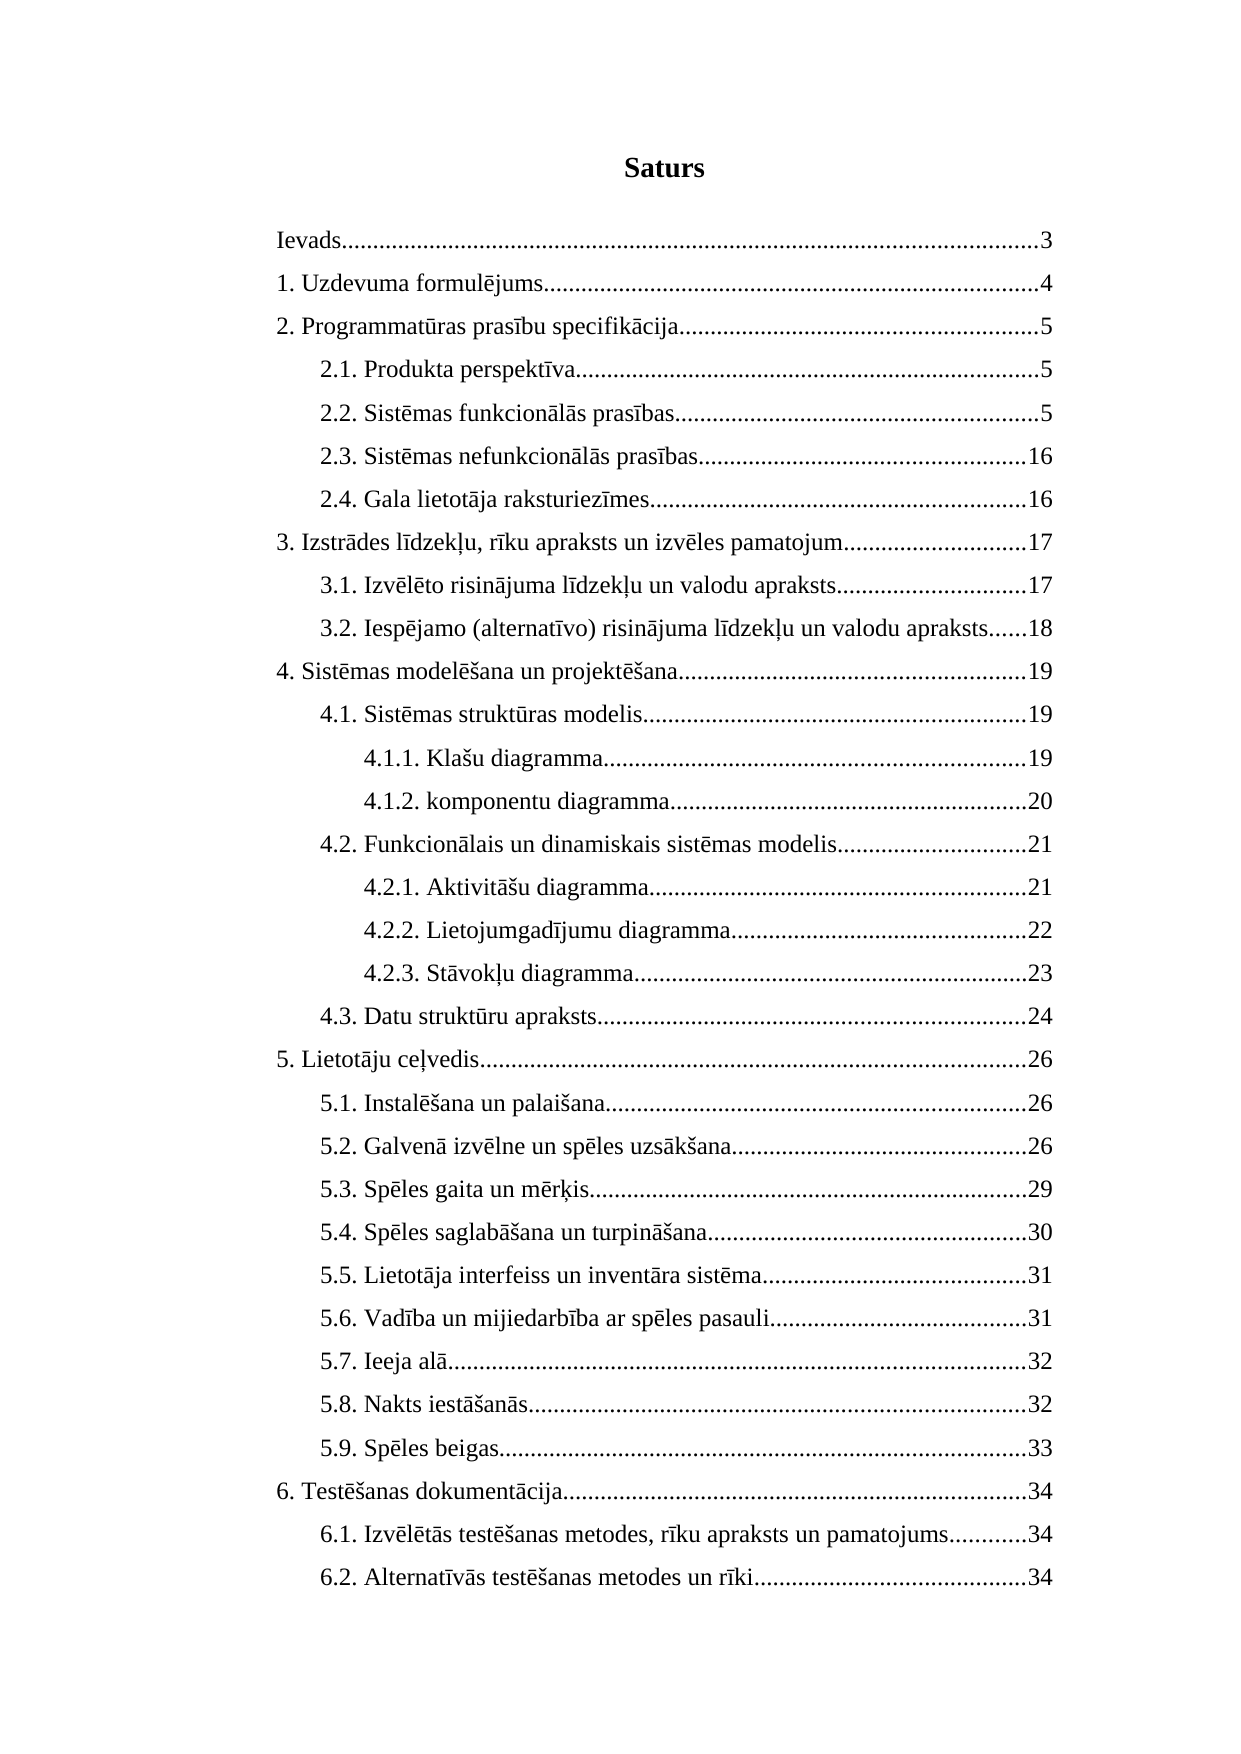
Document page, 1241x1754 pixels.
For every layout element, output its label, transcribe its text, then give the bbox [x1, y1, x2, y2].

text Saturs [187, 150, 1053, 183]
